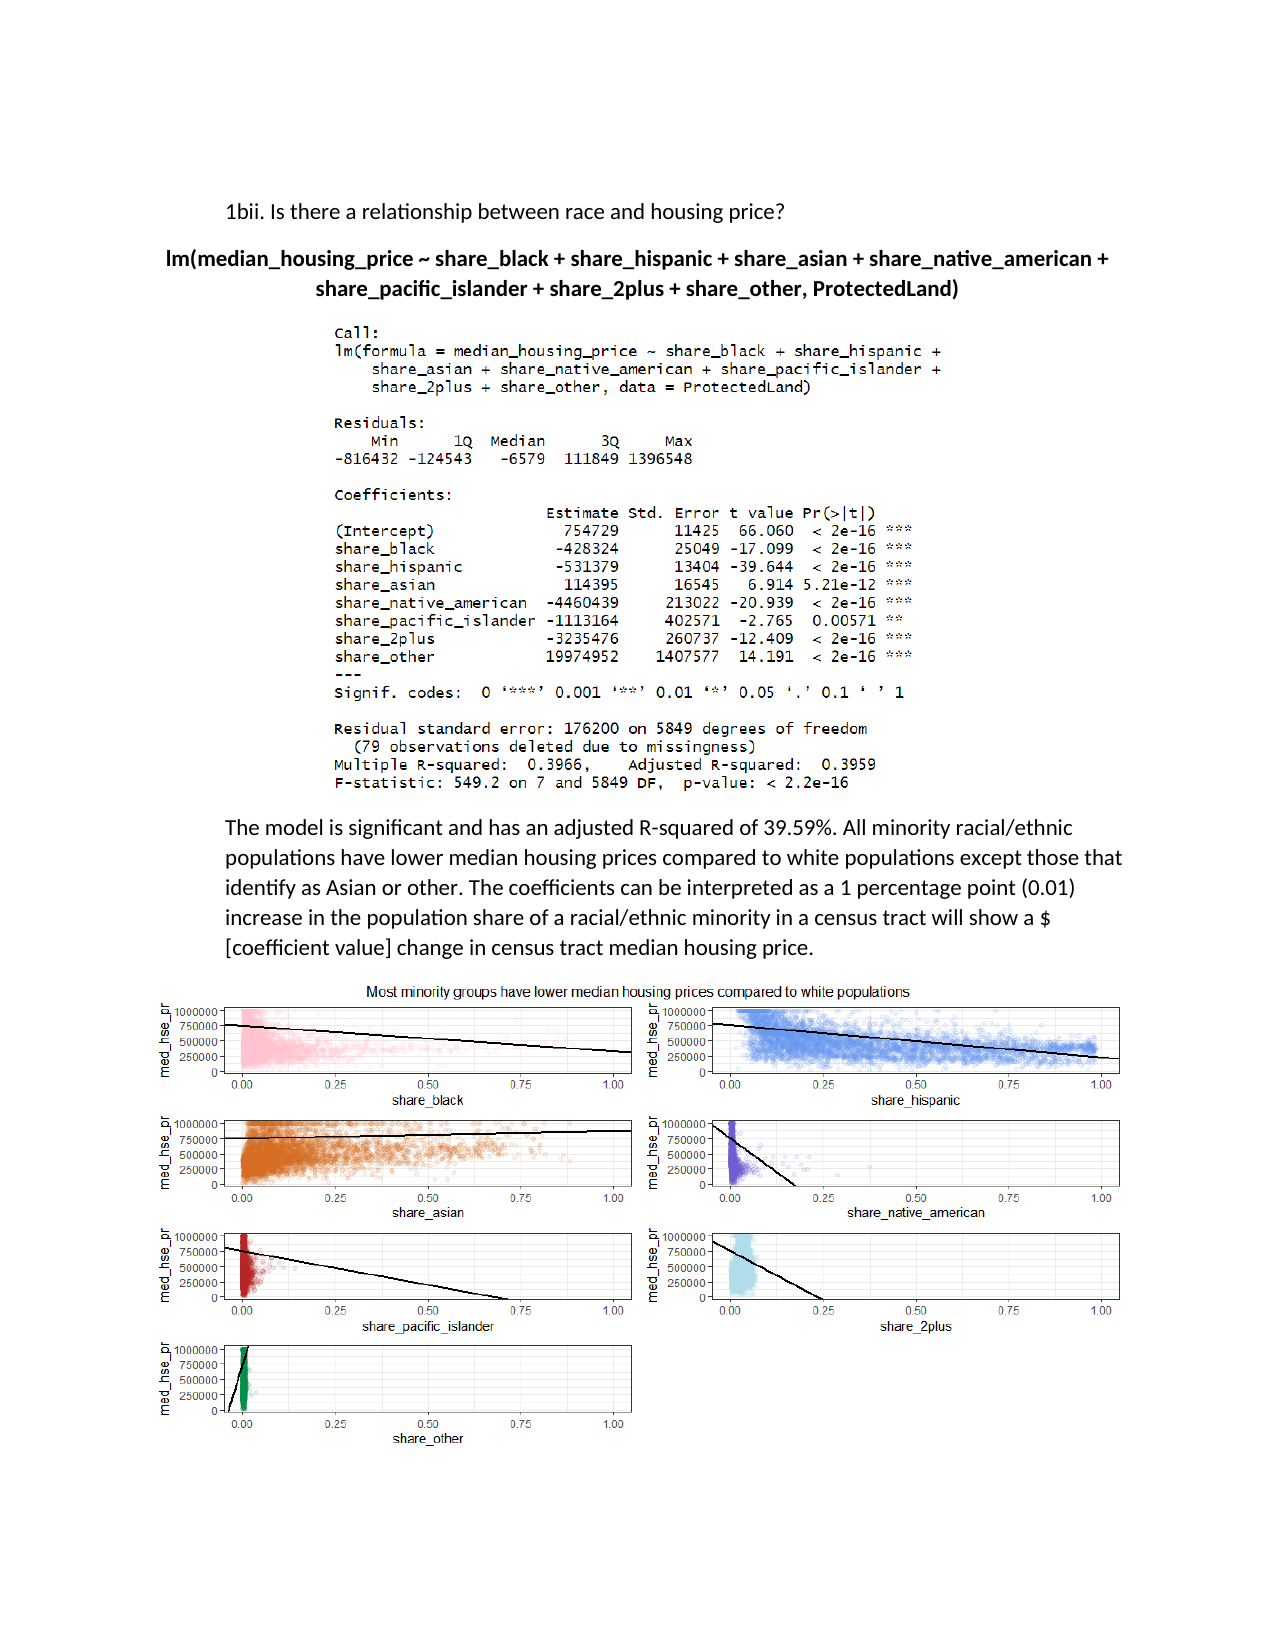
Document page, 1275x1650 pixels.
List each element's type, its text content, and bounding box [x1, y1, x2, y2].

text 1bii. Is there a relationship between race and housing price? [150, 197, 1125, 225]
text The model is significant and has an adjusted R-squared of 39.59%. All minority racial/ethnic populations have lower median housing prices compared to white populations except those that identify as Asian or other. The coefficients can be interpreted as a 1 percentage point (0.01) increase in the population share of a racial/ethnic minority in a census tract will show a $[coefficient value] change in census tract median housing price. [225, 813, 1125, 962]
picture [150, 980, 1125, 1452]
picture [329, 320, 946, 794]
text lm(median_housing_price ~ share_black + share_hispanic + share_asian + share_native_american + share_pacific_islander + share_2plus + share_other, ProtectedLand) [150, 244, 1125, 302]
